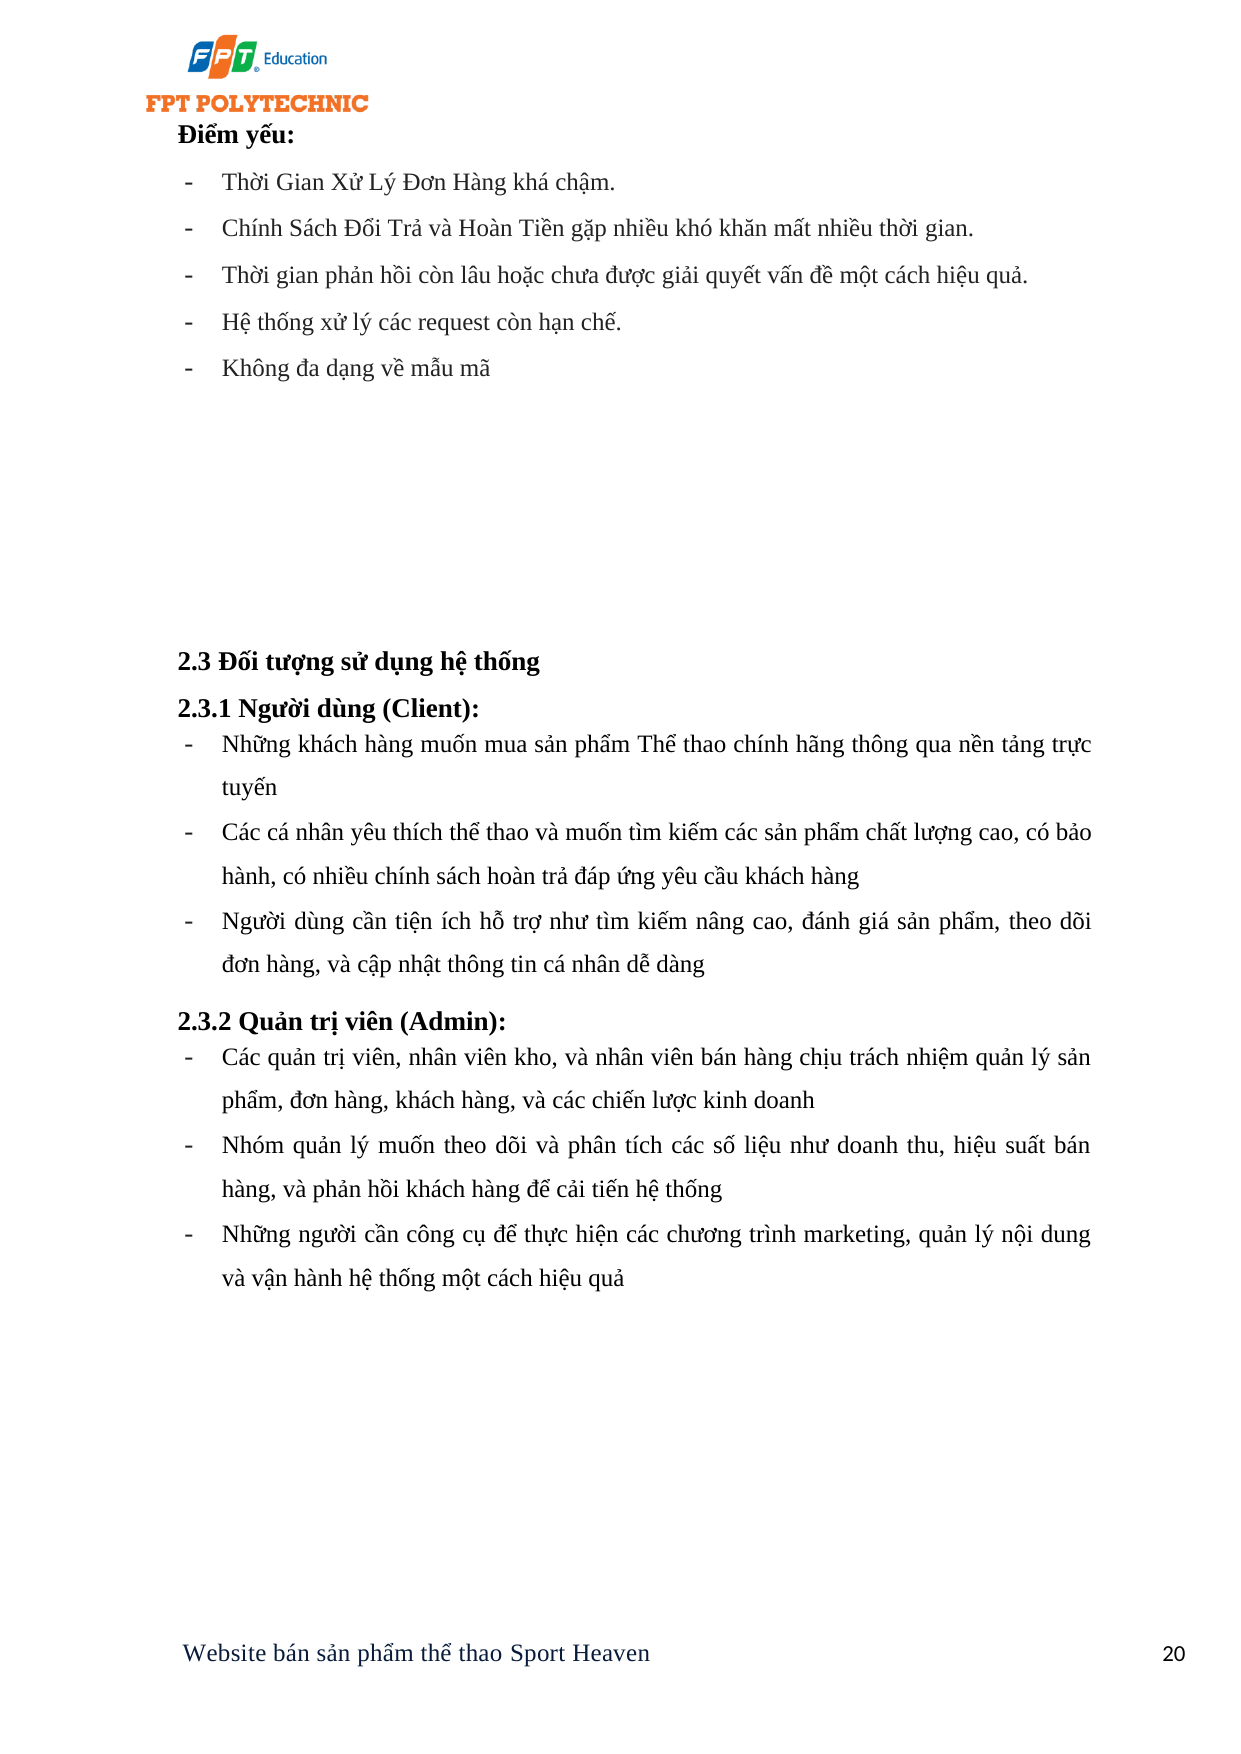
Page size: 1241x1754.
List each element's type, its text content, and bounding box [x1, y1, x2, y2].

list Thời gian phản hồi còn lâu hoặc chưa được giải quyết vấn đề một cách hiệu quả. [184, 258, 1092, 289]
list Thời Gian Xử Lý Đơn Hàng khá chậm. [184, 165, 1092, 196]
list Hệ thống xử lý các request còn hạn chế. [184, 305, 1092, 336]
list Không đa dạng về mẫu mã [184, 351, 1092, 383]
list Người dùng cần tiện ích hỗ trợ như tìm kiếm nâng cao, đánh giá sản phẩm, theo dõi đơn hàng, và cập nhật thông tin cá nhân dễ dàng [184, 904, 1092, 978]
list Các quản trị viên, nhân viên kho, và nhân viên bán hàng chịu trách nhiệm quản lý sản phẩm, đơn hàng, khách hàng, và các chiến lược kinh doanh [184, 1040, 1092, 1114]
list Các cá nhân yêu thích thể thao và muốn tìm kiếm các sản phẩm chất lượng cao, có bảo hành, có nhiều chính sách hoàn trả đáp ứng yêu cầu khách hàng [184, 815, 1092, 890]
picture [138, 27, 376, 119]
list Những khách hàng muốn mua sản phẩm Thể thao chính hãng thông qua nền tảng trực tuyến [184, 727, 1092, 801]
text Điểm yếu: [177, 118, 1092, 149]
subtitle Đối tượng sử dụng hệ thống [177, 646, 1092, 677]
list Những người cần công cụ để thực hiện các chương trình marketing, quản lý nội dung và vận hành hệ thống một cách hiệu quả [184, 1217, 1092, 1291]
list Chính Sách Đổi Trả và Hoàn Tiền gặp nhiều khó khăn mất nhiều thời gian. [184, 211, 1092, 243]
subtitle Quản trị viên (Admin): [177, 1005, 1092, 1036]
list Nhóm quản lý muốn theo dõi và phân tích các số liệu như doanh thu, hiệu suất bán hàng, và phản hồi khách hàng để cải tiến hệ thống [184, 1128, 1092, 1203]
subtitle Người dùng (Client): [177, 692, 1092, 723]
